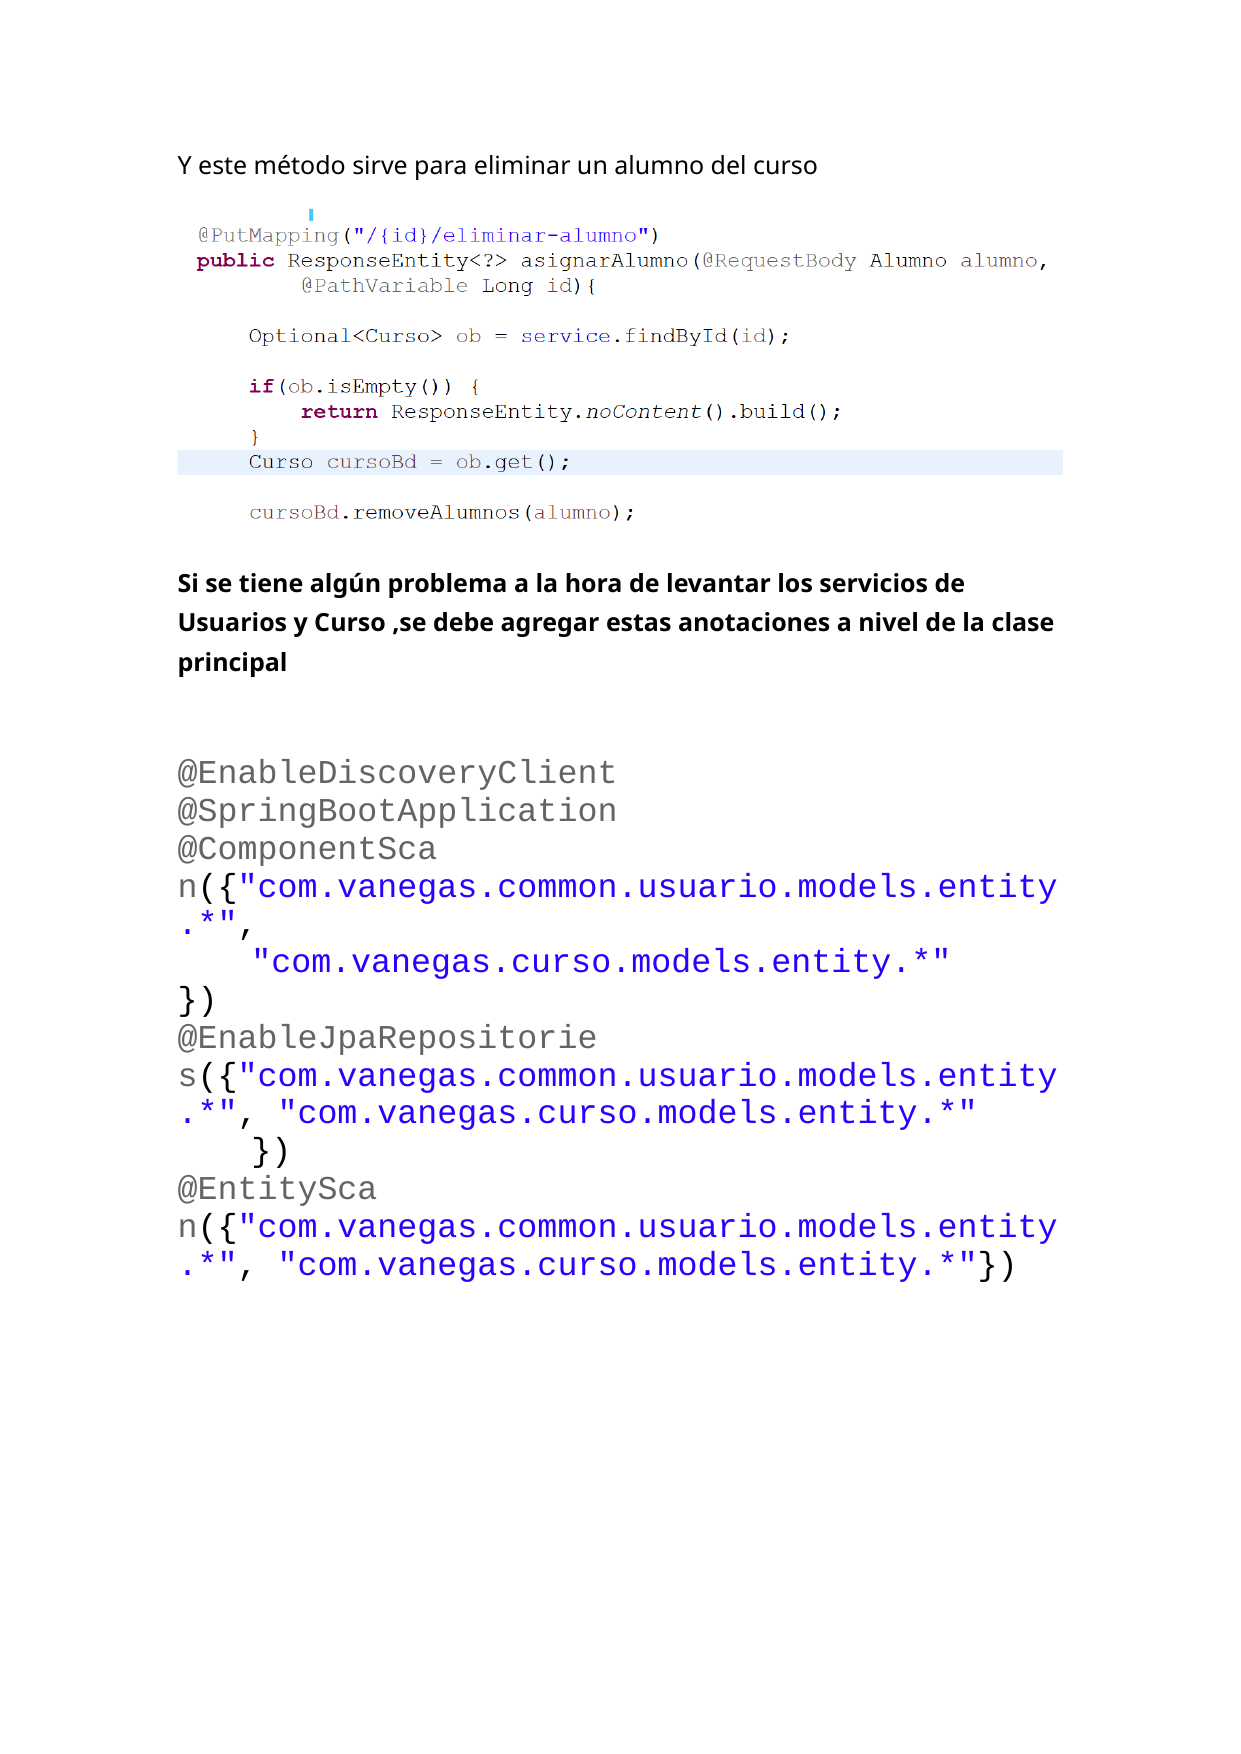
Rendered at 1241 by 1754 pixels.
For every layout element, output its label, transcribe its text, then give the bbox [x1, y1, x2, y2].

text @EntityScan({"com.vanegas.common.usuario.models.entity.*", "com.vanegas.curso.models.entity.*"}) [177, 1172, 1063, 1285]
text @SpringBootApplication [177, 794, 1063, 831]
text @EnableDiscoveryClient [177, 756, 1063, 794]
text @ComponentScan({"com.vanegas.common.usuario.models.entity.*", [177, 831, 1063, 945]
text }) [177, 1134, 1063, 1172]
text @EnableJpaRepositories({"com.vanegas.common.usuario.models.entity.*", "com.vanegas.curso.models.entity.*" [177, 1021, 1063, 1134]
text Si se tiene algún problema a la hora de levantar los servicios de Usuarios y Curso ,se debe agregar estas anotaciones a nivel de la clase principal [177, 566, 1063, 678]
text "com.vanegas.curso.models.entity.*" [177, 945, 1063, 983]
picture [177, 203, 1063, 544]
text Y este método sirve para eliminar un alumno del curso [177, 148, 1063, 182]
text }) [177, 983, 1063, 1021]
